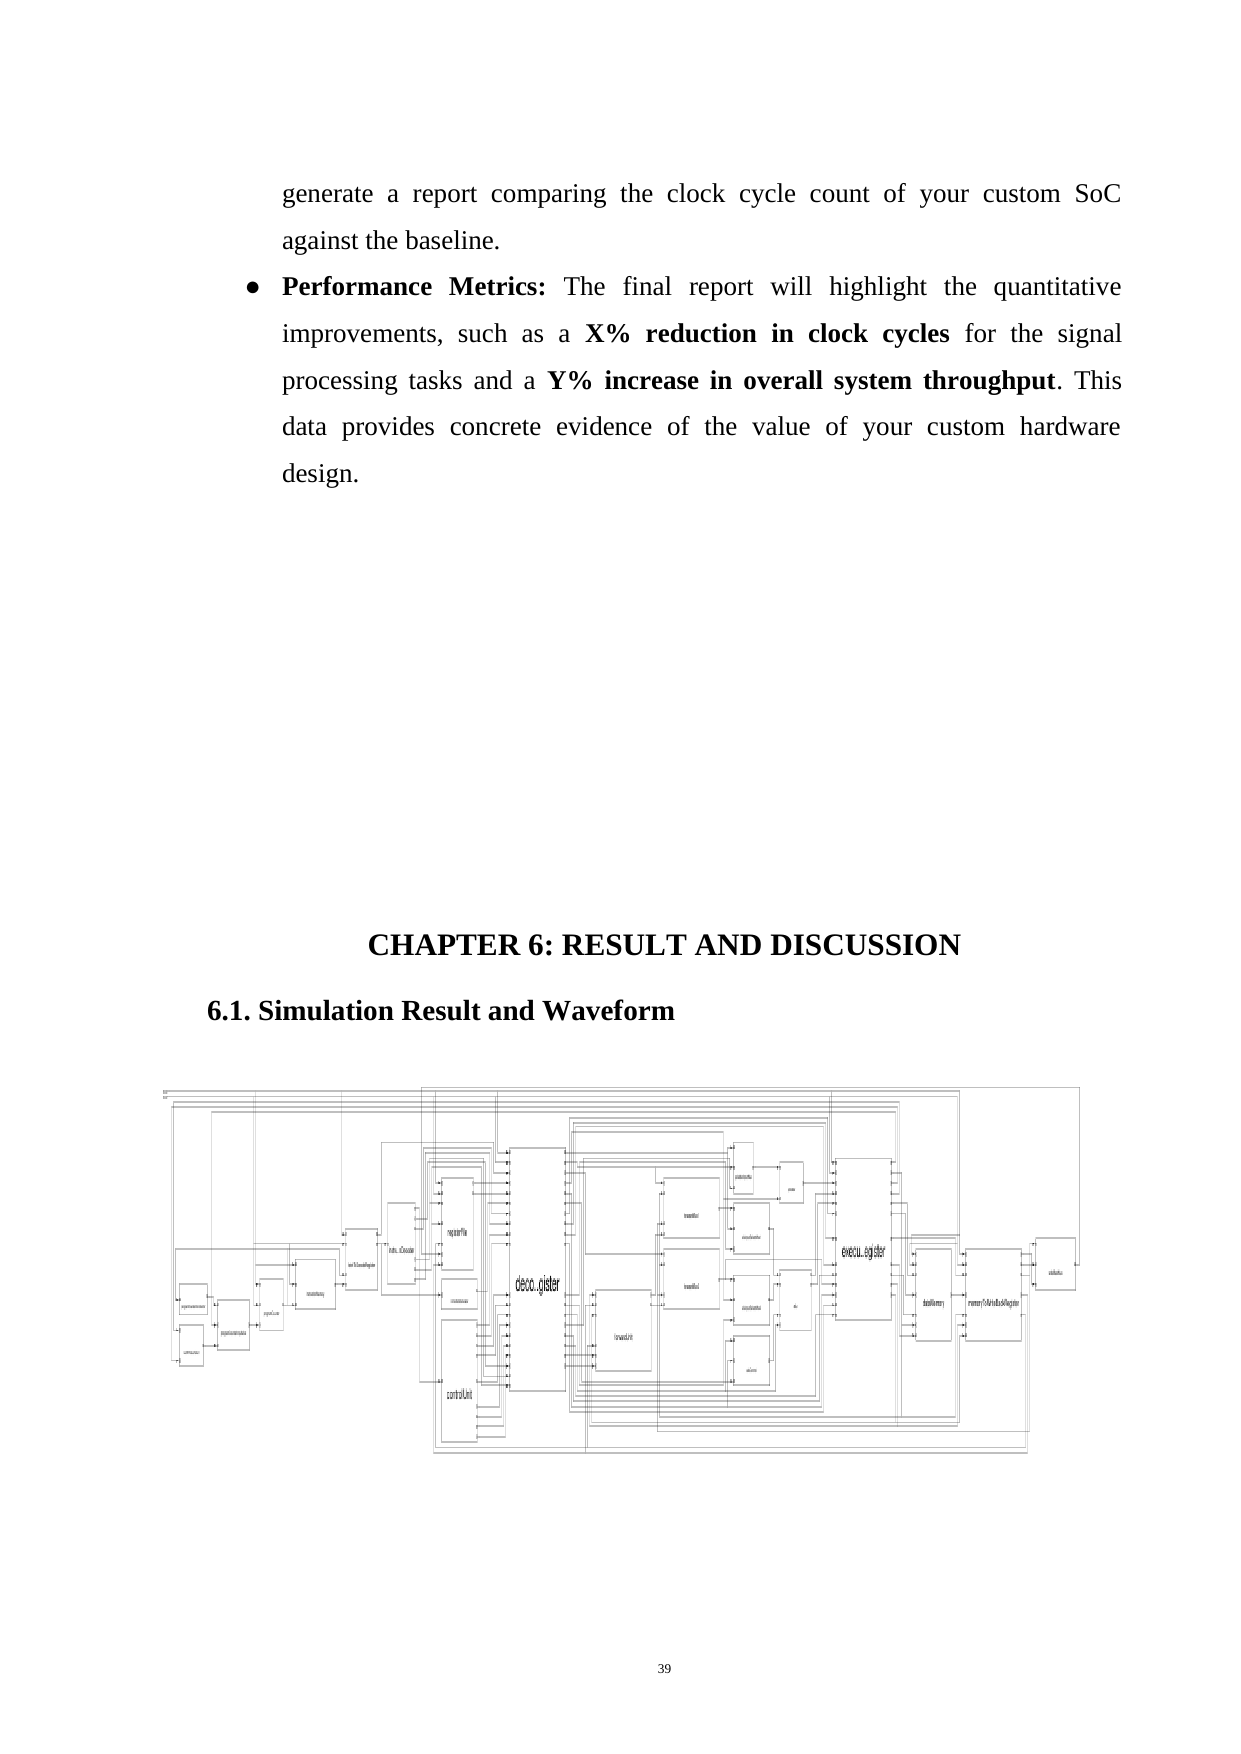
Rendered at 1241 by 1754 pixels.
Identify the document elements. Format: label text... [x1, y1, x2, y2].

list Performance Metrics: The final report will highlight the quantitative improvements, such as a X% reduction in clock cycles for the signal processing tasks and a Y% increase in overall system throughput. This data provides concrete evidence of the value of your custom hardware design. [244, 271, 1122, 488]
text CHAPTER 6: RESULT AND DISCUSSION [207, 927, 1122, 963]
picture [151, 1057, 1097, 1486]
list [244, 177, 1122, 255]
text 6.1. Simulation Result and Waveform [207, 993, 1122, 1026]
